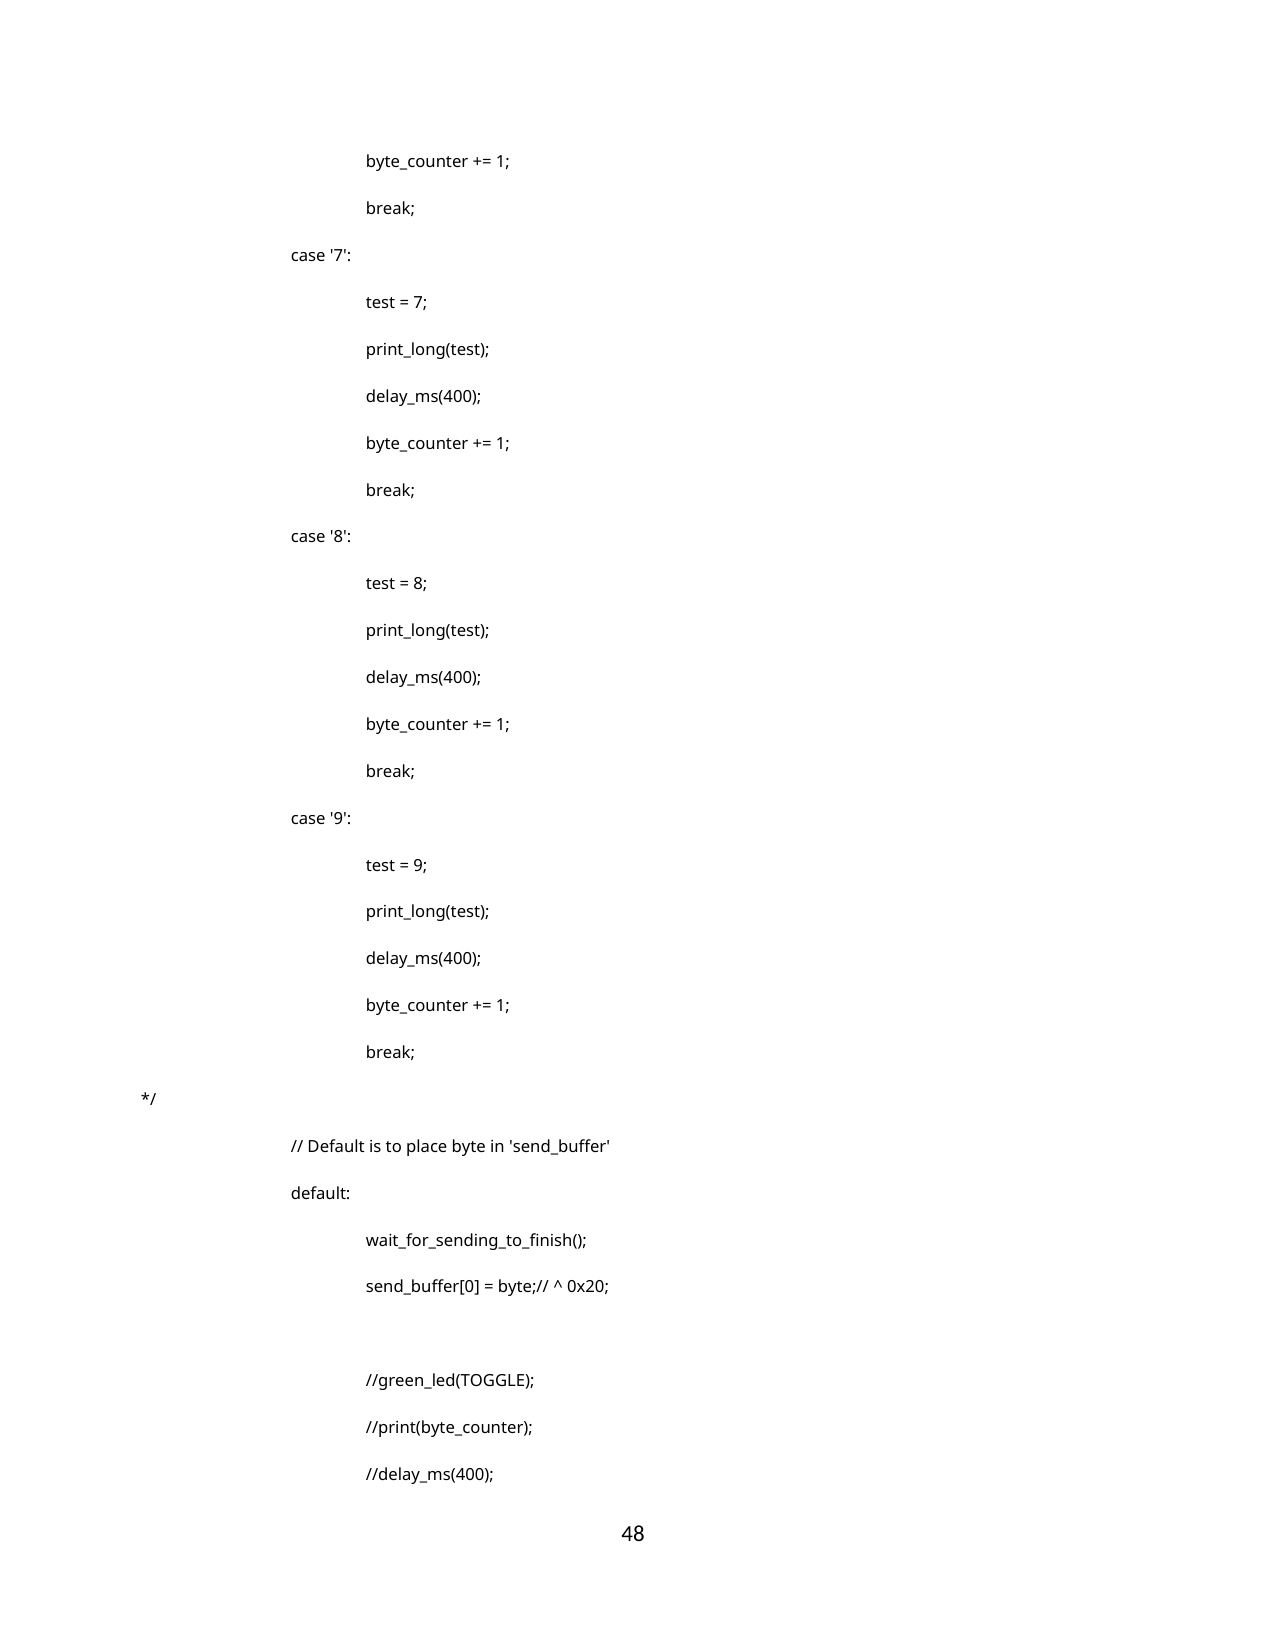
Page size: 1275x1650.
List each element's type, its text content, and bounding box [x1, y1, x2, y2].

text print_long(test); [141, 619, 1125, 641]
text break; [141, 759, 1125, 782]
text byte_counter += 1; [141, 431, 1125, 454]
text wait_for_sending_to_finish(); [141, 1228, 1125, 1251]
text // Default is to place byte in 'send_buffer' [141, 1134, 1125, 1157]
text print_long(test); [141, 337, 1125, 360]
text delay_ms(400); [141, 666, 1125, 688]
text delay_ms(400); [141, 384, 1125, 407]
text */ [141, 1087, 1125, 1110]
text case '7': [141, 244, 1125, 266]
text break; [141, 197, 1125, 219]
text break; [141, 1041, 1125, 1063]
text byte_counter += 1; [141, 994, 1125, 1016]
text print_long(test); [141, 900, 1125, 923]
text test = 9; [141, 853, 1125, 876]
text default: [141, 1181, 1125, 1204]
text test = 8; [141, 572, 1125, 594]
text delay_ms(400); [141, 947, 1125, 969]
text send_buffer[0] = byte;// ^ 0x20; [141, 1275, 1125, 1298]
text //green_led(TOGGLE); [141, 1369, 1125, 1391]
text break; [141, 478, 1125, 501]
text //print(byte_counter); [141, 1416, 1125, 1438]
text case '8': [141, 525, 1125, 548]
text case '9': [141, 806, 1125, 829]
text byte_counter += 1; [141, 150, 1125, 173]
text test = 7; [141, 291, 1125, 313]
text //delay_ms(400); [141, 1462, 1125, 1485]
text byte_counter += 1; [141, 712, 1125, 735]
